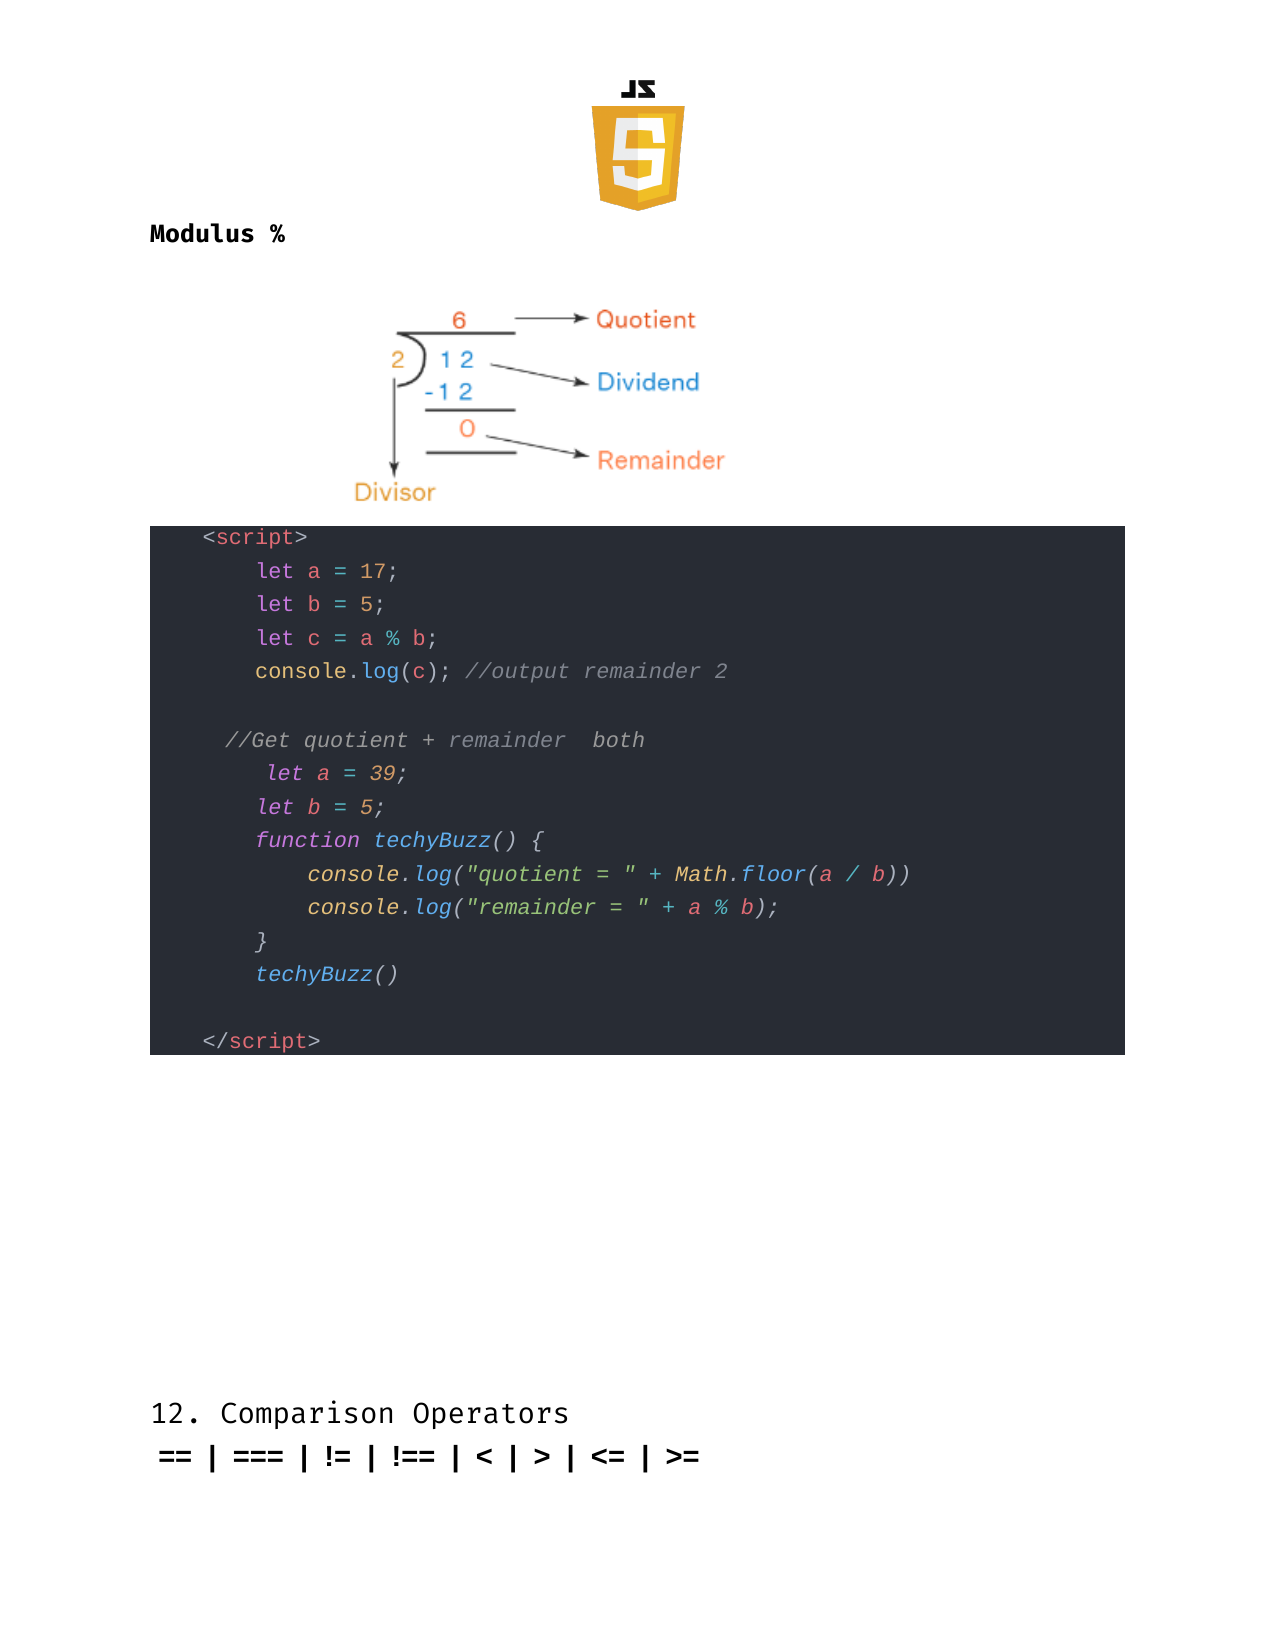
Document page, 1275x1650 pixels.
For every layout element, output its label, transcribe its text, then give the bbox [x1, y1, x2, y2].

text <script> [150, 526, 1125, 551]
text } [150, 930, 1125, 954]
text //Get quotient + remainder both [150, 729, 1125, 754]
text let b = 5; [150, 796, 1125, 821]
text let c = a % b; [150, 627, 1125, 652]
picture [568, 75, 708, 214]
text let b = 5; [150, 593, 1125, 618]
text console.log("remainder = " + a % b); [150, 896, 1125, 921]
text let a = 39; [150, 763, 1125, 787]
text techyBuzz() [150, 963, 1125, 988]
title 12. Comparison Operators [150, 1394, 1125, 1432]
text console.log(c); //output remainder 2 [150, 660, 1125, 685]
text console.log("quotient = " + Math.floor(a / b)) [150, 863, 1125, 888]
text let a = 17; [150, 560, 1125, 585]
picture [150, 263, 826, 523]
subtitle Modulus % [150, 218, 1125, 251]
text </script> [150, 1030, 1125, 1055]
text == | === | != | !== | < | > | <= | >= [150, 1439, 1125, 1472]
text function techyBuzz() { [150, 829, 1125, 854]
